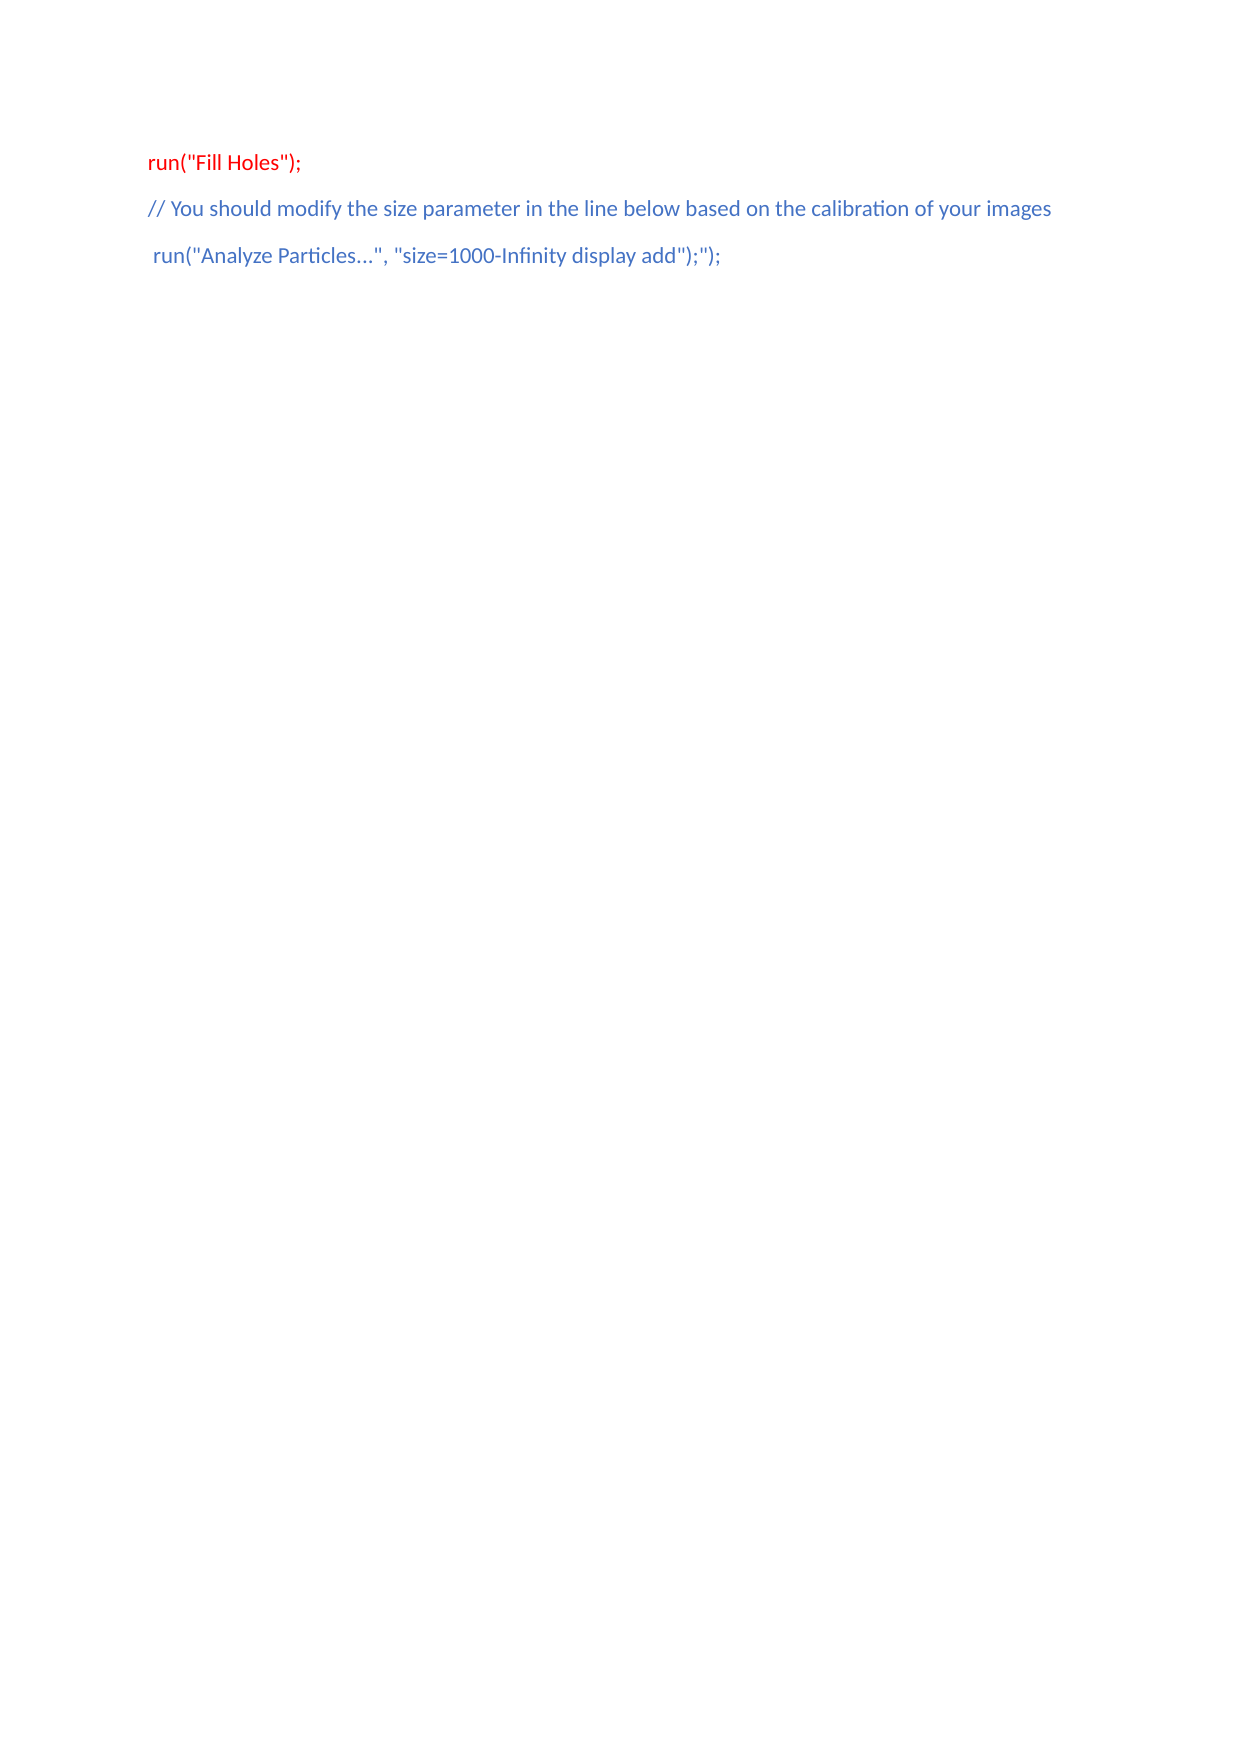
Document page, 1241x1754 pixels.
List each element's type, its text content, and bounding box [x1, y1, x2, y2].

text // You should modify the size parameter in the line below based on the calibration of your images [148, 194, 1093, 222]
text run("Fill Holes"); [148, 148, 1093, 176]
text run("Analyze Particles...", "size=1000-Infinity display add");"); [148, 241, 1093, 269]
